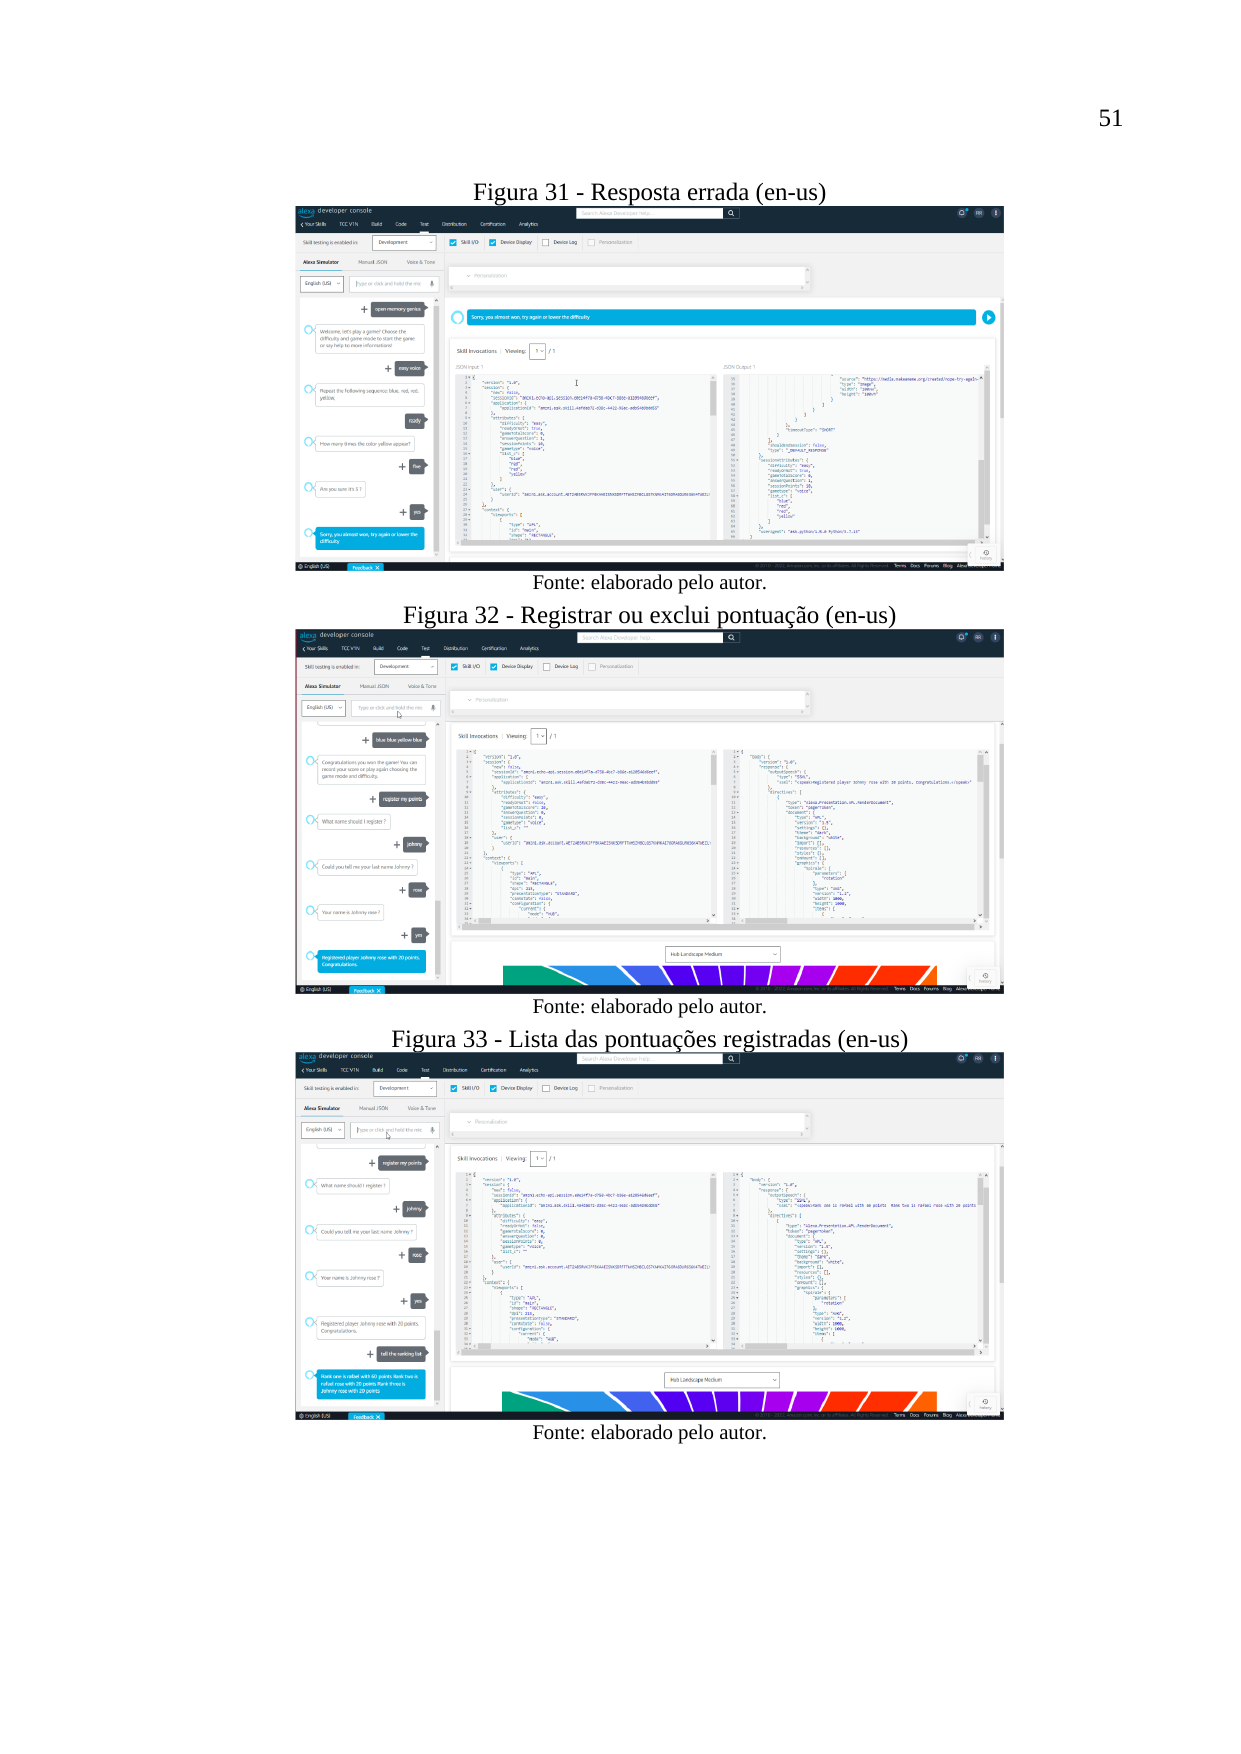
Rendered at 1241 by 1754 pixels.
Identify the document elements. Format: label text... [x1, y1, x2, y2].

picture [295, 629, 1004, 994]
text Figura 33 - Lista das pontuações registradas (en-us) [177, 1024, 1122, 1053]
text Fonte: elaborado pelo autor. [177, 1419, 1122, 1444]
text Figura 32 - Registrar ou exclui pontuação (en-us) [177, 601, 1122, 629]
picture [357, 1416, 373, 1420]
text Figura 31 - Resposta errada (en-us) [177, 177, 1122, 206]
picture [295, 206, 1004, 571]
picture [356, 567, 372, 571]
text Fonte: elaborado pelo autor. [177, 994, 1122, 1018]
picture [355, 989, 374, 994]
picture [295, 1052, 1004, 1420]
text Fonte: elaborado pelo autor. [177, 570, 1122, 594]
